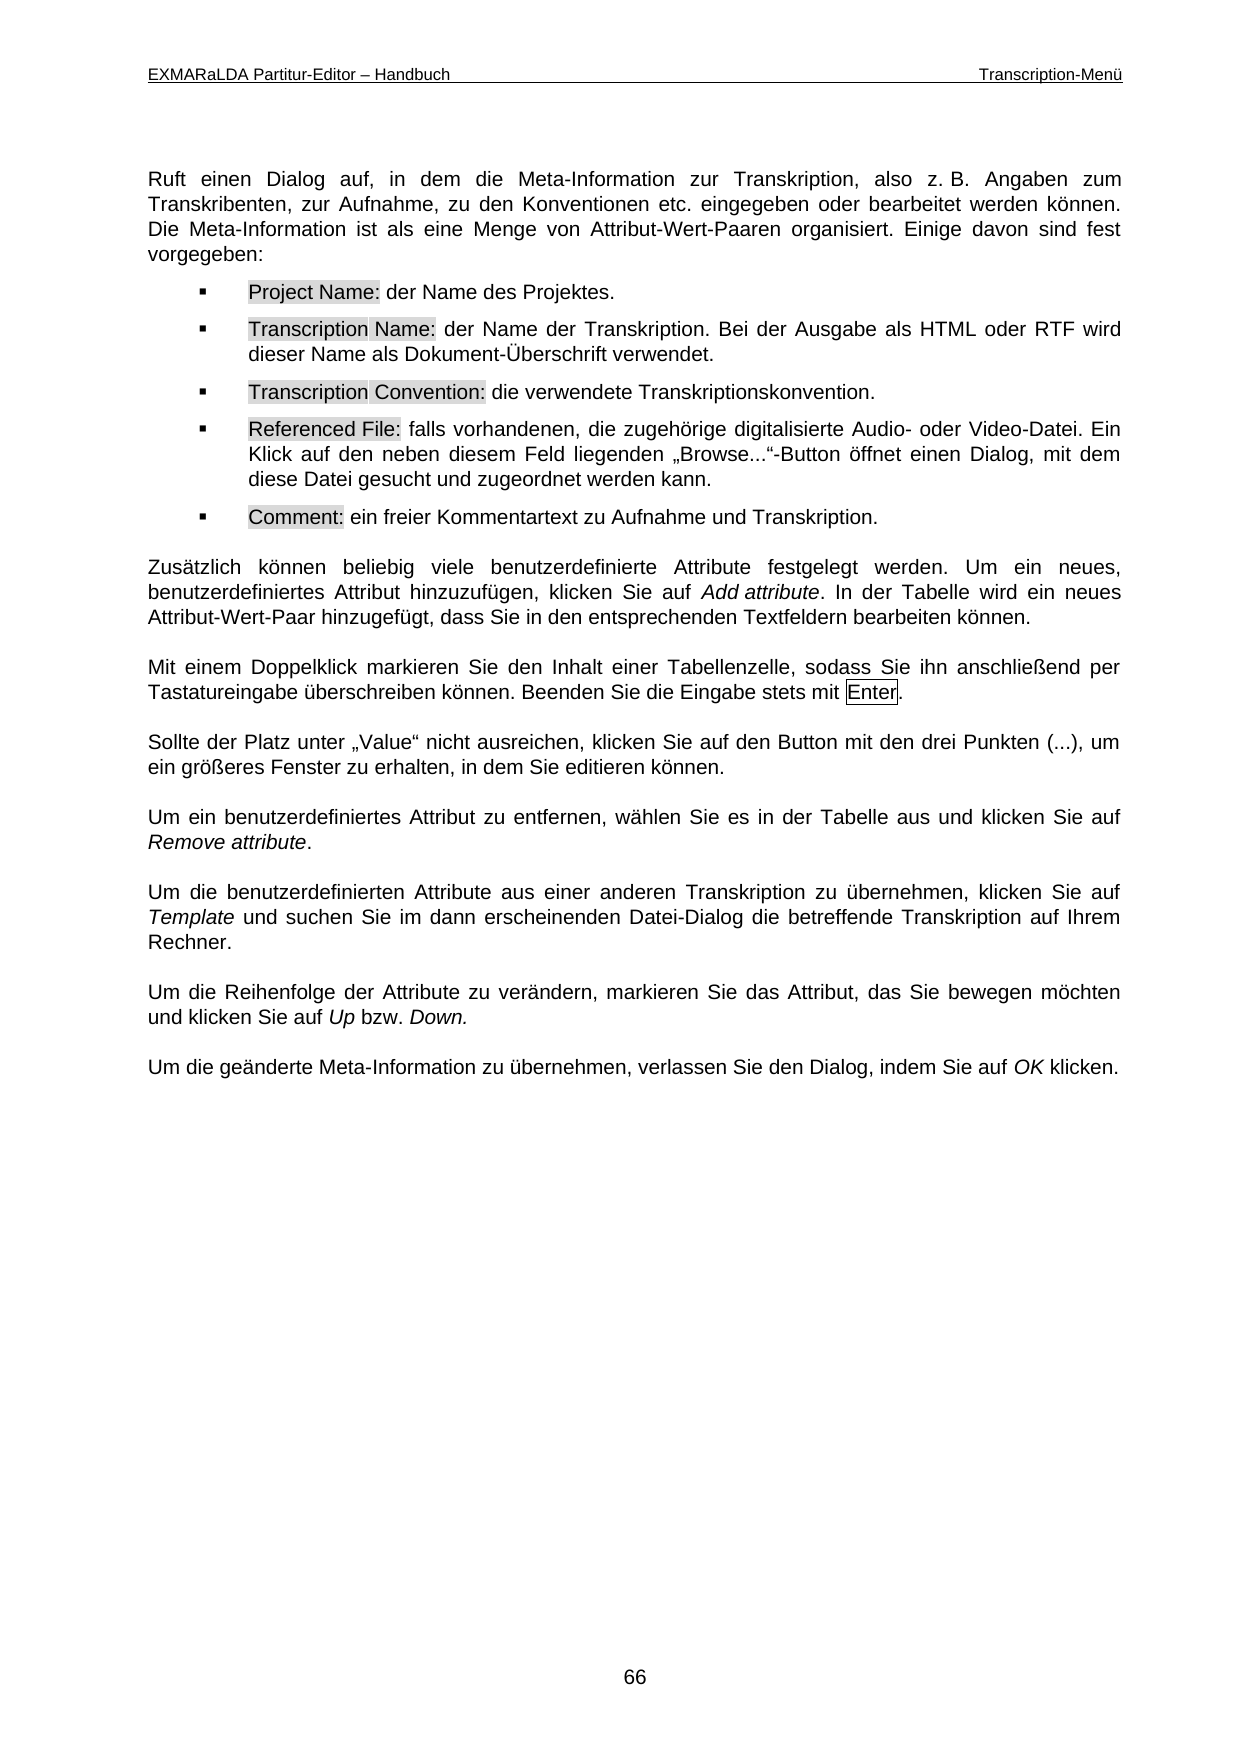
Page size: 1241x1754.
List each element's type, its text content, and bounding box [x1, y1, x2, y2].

text Comment: ein freier Kommentartext zu Aufnahme und Transkription. [198, 504, 1122, 529]
text Um ein benutzerdefiniertes Attribut zu entfernen, wählen Sie es in der Tabelle aus und klicken Sie auf Remove attribute. [148, 804, 1122, 854]
text Um die geänderte Meta-Information zu übernehmen, verlassen Sie den Dialog, indem Sie auf OK klicken. [148, 1054, 1122, 1079]
text Transcription Name: der Name der Transkription. Bei der Ausgabe als HTML oder RTF wird dieser Name als Dokument-Überschrift verwendet. [198, 317, 1122, 367]
text Sollte der Platz unter „Value“ nicht ausreichen, klicken Sie auf den Button mit den drei Punkten (...), um ein größeres Fenster zu erhalten, in dem Sie editieren können. [148, 729, 1122, 779]
text Project Name: der Name des Projektes. [198, 279, 1122, 304]
text Um die Reihenfolge der Attribute zu verändern, markieren Sie das Attribut, das Sie bewegen möchten und klicken Sie auf Up bzw. Down. [148, 979, 1122, 1029]
text Ruft einen Dialog auf, in dem die Meta-Information zur Transkription, also z. B. Angaben zum Transkribenten, zur Aufnahme, zu den Konventionen etc. eingegeben oder bearbeitet werden können. Die Meta-Information ist als eine Menge von Attribut-Wert-Paaren organisiert. Einige davon sind fest vorgegeben: [148, 167, 1122, 267]
text Um die benutzerdefinierten Attribute aus einer anderen Transkription zu übernehmen, klicken Sie auf Template und suchen Sie im dann erscheinenden Datei-Dialog die betreffende Transkription auf Ihrem Rechner. [148, 879, 1122, 954]
text Zusätzlich können beliebig viele benutzerdefinierte Attribute festgelegt werden. Um ein neues, benutzerdefiniertes Attribut hinzuzufügen, klicken Sie auf Add attribute. In der Tabelle wird ein neues Attribut-Wert-Paar hinzugefügt, dass Sie in den entsprechenden Textfeldern bearbeiten können. [148, 554, 1122, 629]
text Mit einem Doppelklick markieren Sie den Inhalt einer Tabellenzelle, sodass Sie ihn anschließend per Tastatureingabe überschreiben können. Beenden Sie die Eingabe stets mit Enter. [148, 654, 1122, 704]
text Transcription Convention: die verwendete Transkriptionskonvention. [198, 379, 1122, 404]
text Referenced File: falls vorhandenen, die zugehörige digitalisierte Audio- oder Video-Datei. Ein Klick auf den neben diesem Feld liegenden „Browse...“-Button öffnet einen Dialog, mit dem diese Datei gesucht und zugeordnet werden kann. [198, 417, 1122, 492]
